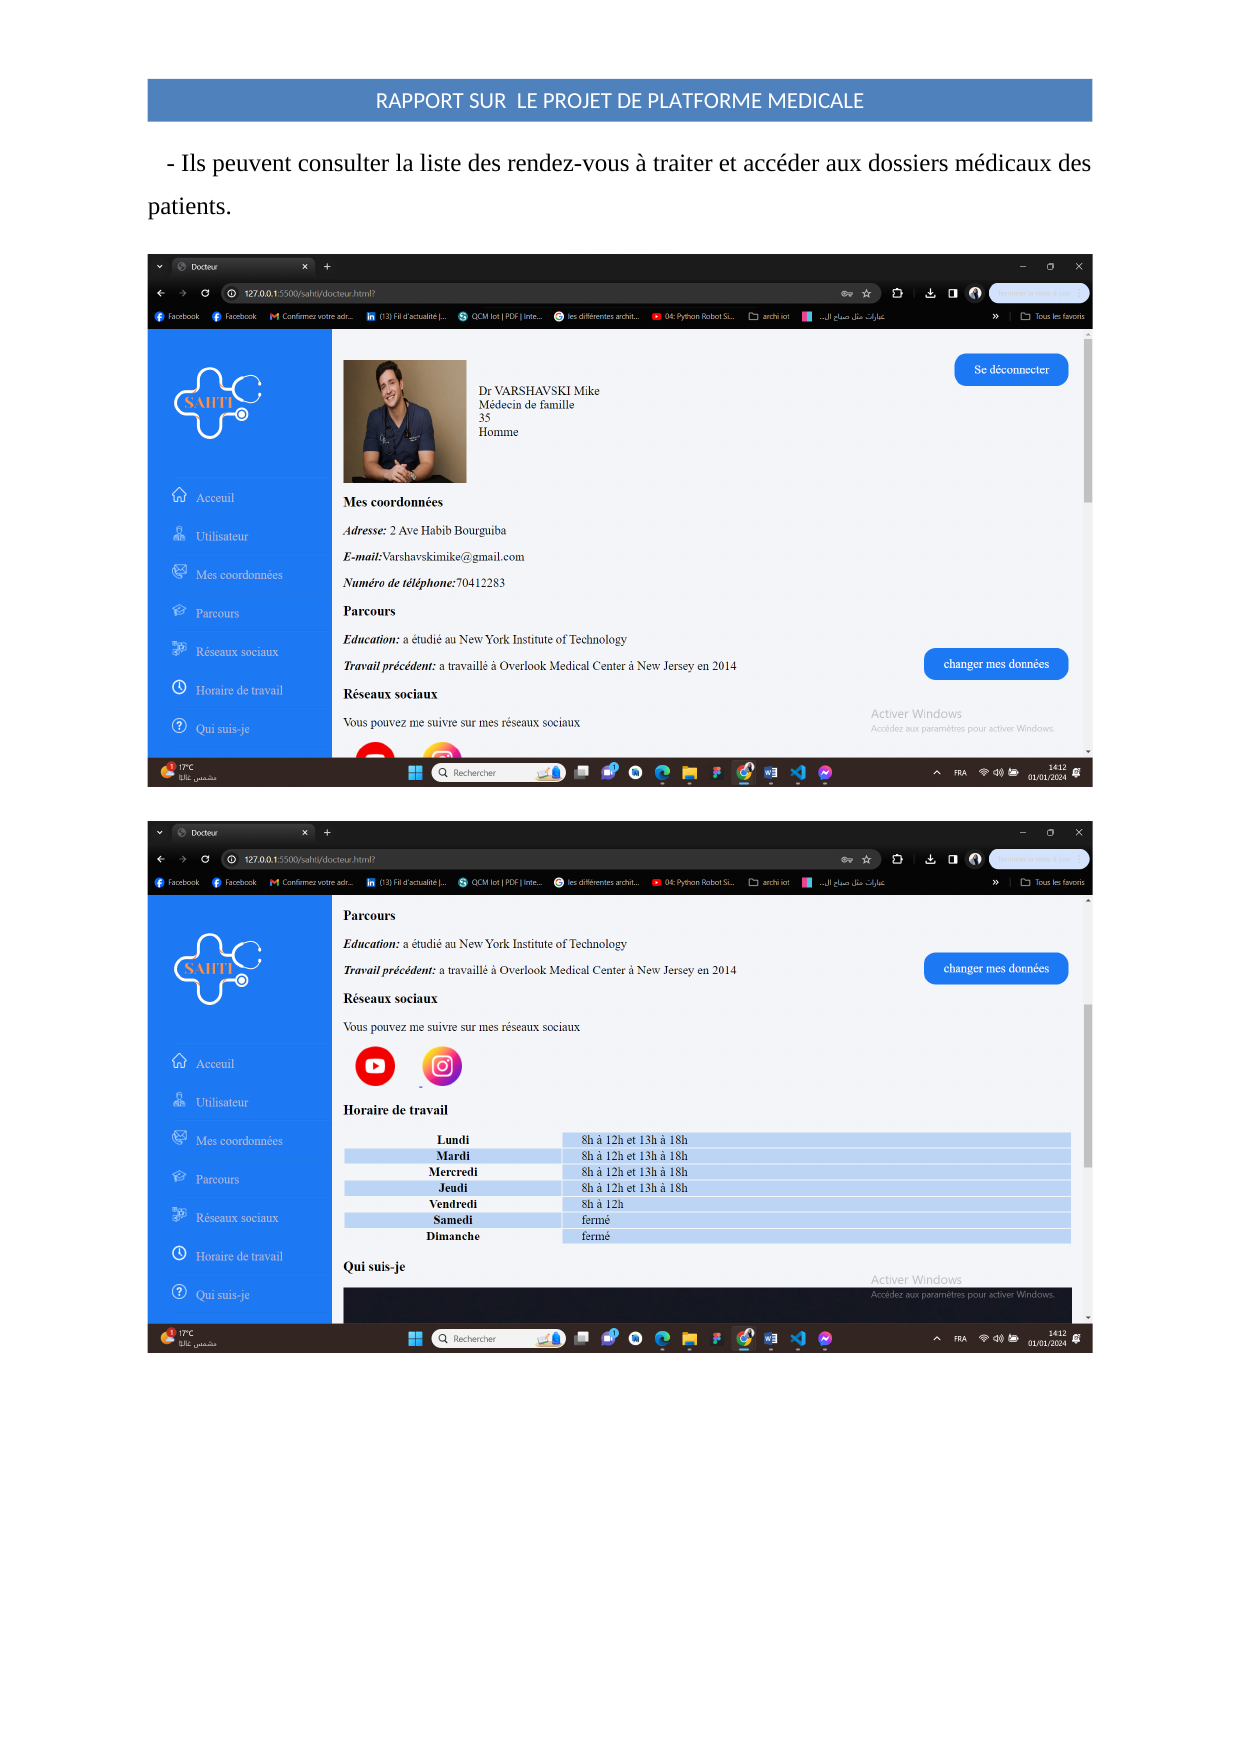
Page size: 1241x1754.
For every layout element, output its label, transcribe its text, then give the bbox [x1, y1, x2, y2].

text - Ils peuvent consulter la liste des rendez-vous à traiter et accéder aux dossiers médicaux des patients. [148, 148, 1093, 219]
picture [147, 821, 1093, 1353]
picture [147, 254, 1093, 787]
